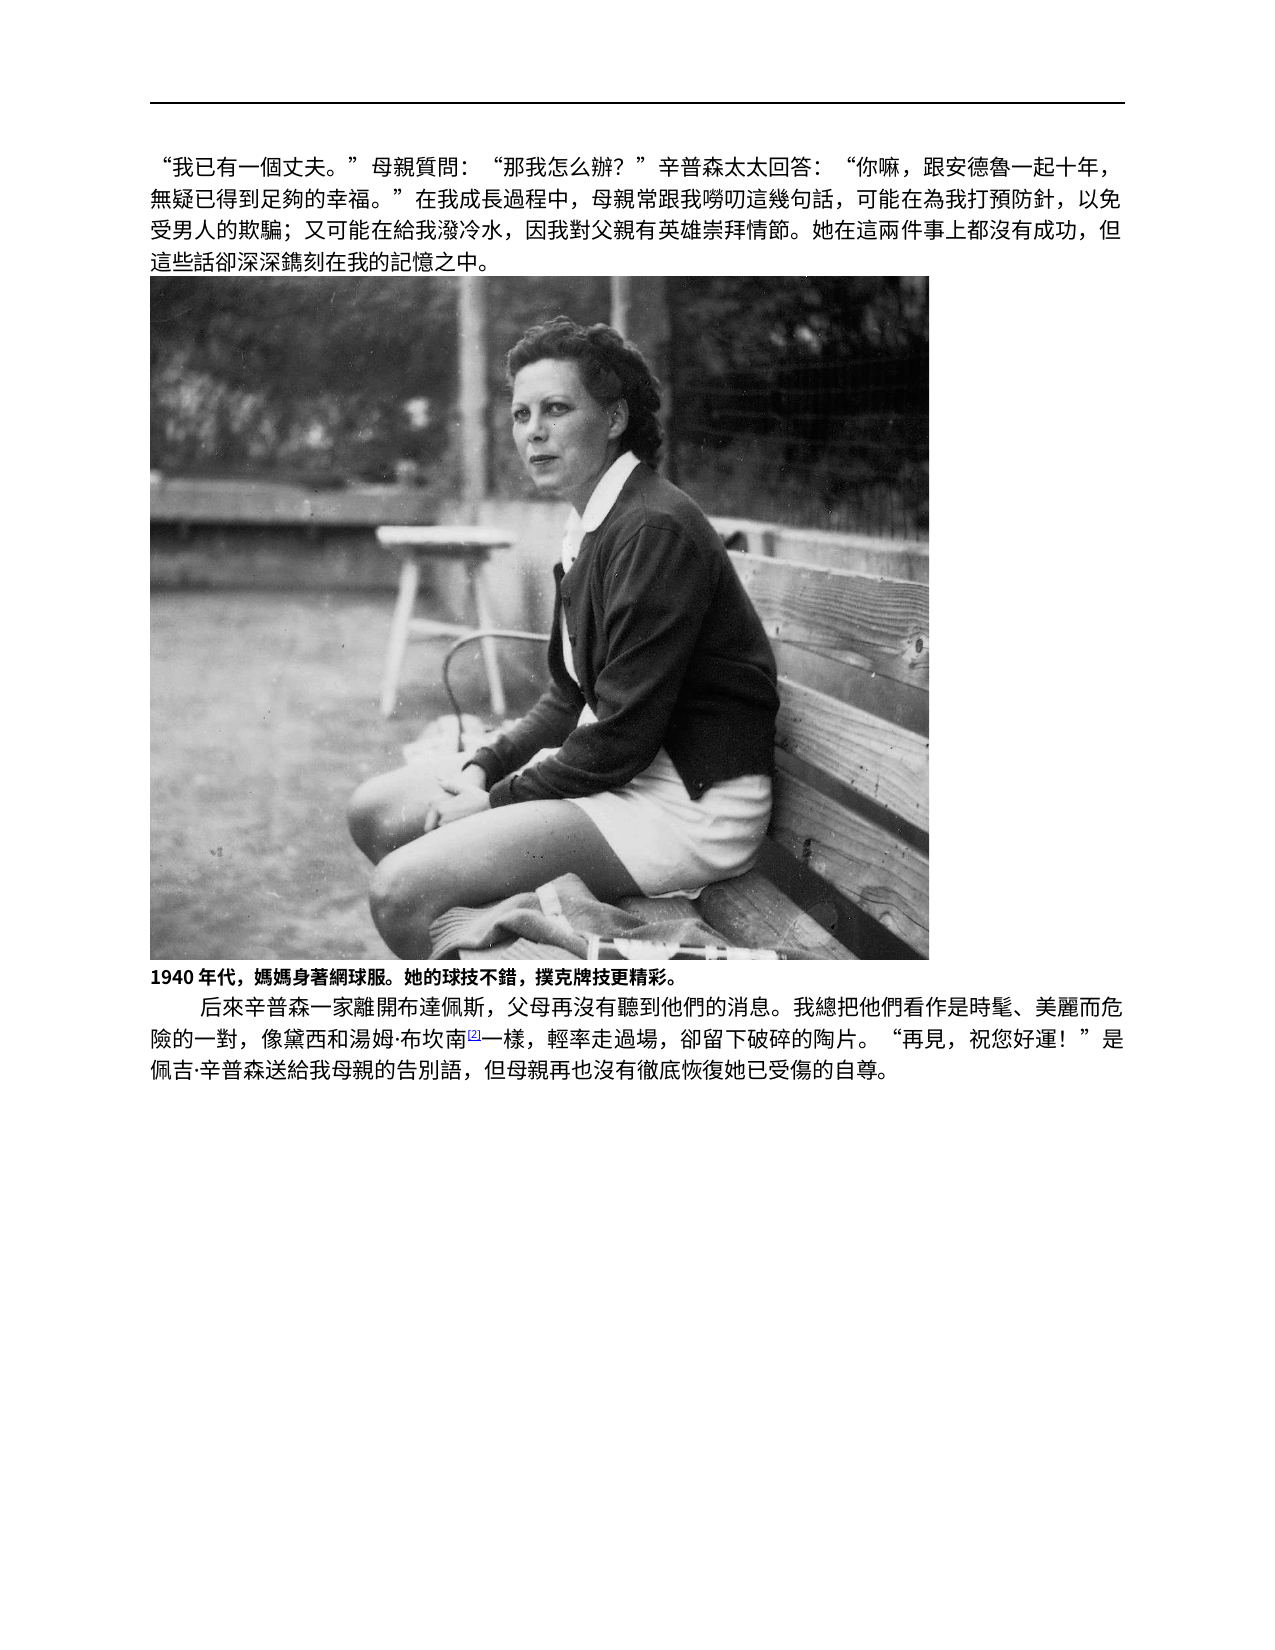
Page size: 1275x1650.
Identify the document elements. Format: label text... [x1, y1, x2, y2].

text 后來辛普森一家離開布達佩斯，父母再沒有聽到他們的消息。我總把他們看作是時髦、美麗而危險的一對，像黛西和湯姆·布坎南[2]一樣，輕率走過場，卻留下破碎的陶片。“再見，祝您好運！”是佩吉·辛普森送給我母親的告別語，但母親再也沒有徹底恢復她已受傷的自尊。 [150, 990, 1125, 1085]
picture [150, 276, 930, 960]
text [150, 150, 1125, 277]
text 1940年代，媽媽身著網球服。她的球技不錯，撲克牌技更精彩。 [150, 960, 1125, 990]
